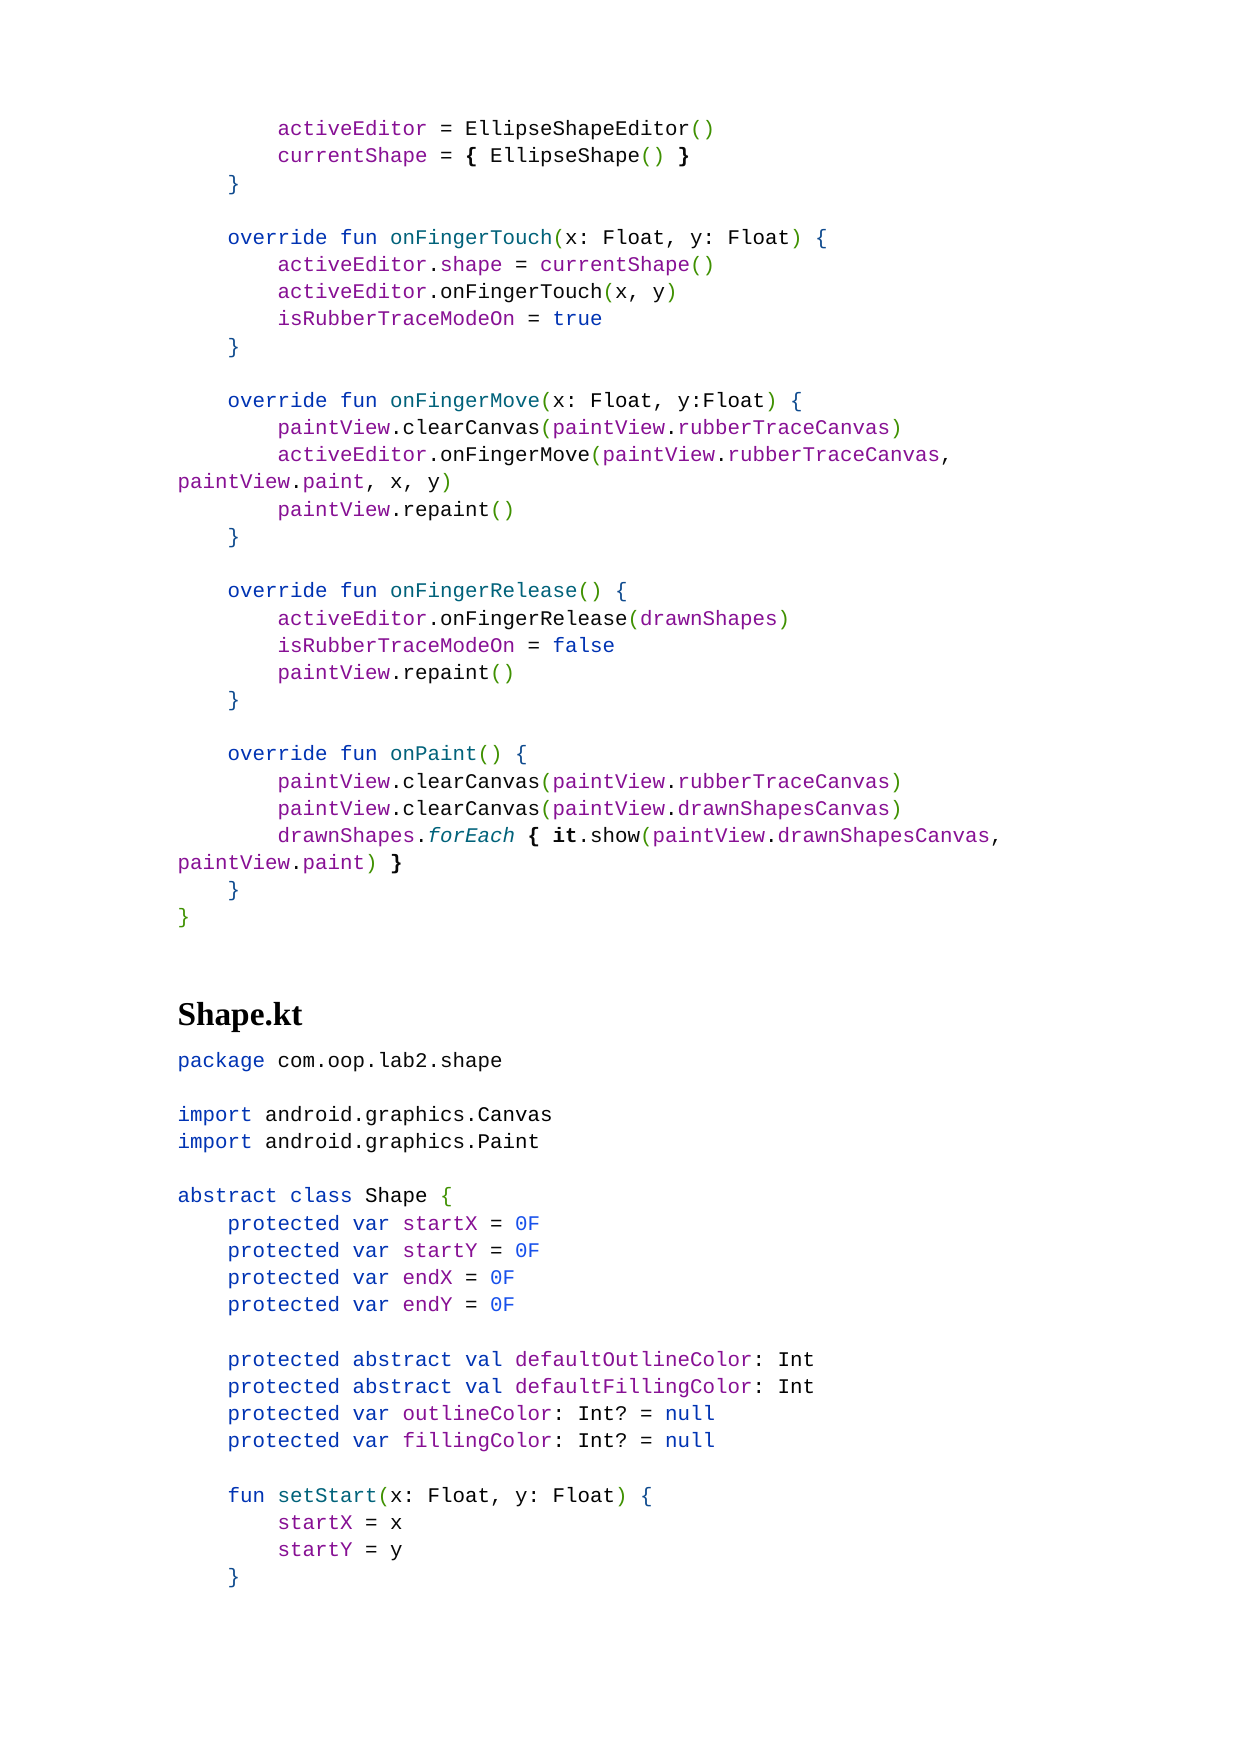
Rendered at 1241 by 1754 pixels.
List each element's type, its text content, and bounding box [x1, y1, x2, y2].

text override fun onFingerRelease() { activeEditor.onFingerRelease(drawnShapes) isRubberTraceModeOn = false paintView.repaint() } [177, 553, 1152, 713]
text override fun onFingerMove(x: Float, y:Float) { paintView.clearCanvas(paintView.rubberTraceCanvas) activeEditor.onFingerMove(paintView.rubberTraceCanvas, paintView.paint, x, y) paintView.repaint() } [177, 363, 1152, 549]
text override fun onPaint() { paintView.clearCanvas(paintView.rubberTraceCanvas) paintView.clearCanvas(paintView.drawnShapesCanvas) drawnShapes.forEach { it.show(paintView.drawnShapesCanvas, paintView.paint) } } } [177, 716, 1152, 960]
text override fun onFingerTouch(x: Float, y: Float) { activeEditor.shape = currentShape() activeEditor.onFingerTouch(x, y) isRubberTraceModeOn = true } [177, 200, 1152, 359]
text abstract class Shape { protected var startX = 0F protected var startY = 0F protected var endX = 0F protected var endY = 0F [177, 1158, 1152, 1318]
text package com.oop.lab2.shape import android.graphics.Canvas import android.graphics.Paint [177, 1049, 1152, 1155]
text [177, 118, 1152, 196]
text protected abstract val defaultOutlineColor: Int protected abstract val defaultFillingColor: Int protected var outlineColor: Int? = null protected var fillingColor: Int? = null [177, 1321, 1152, 1454]
text Shape.kt [177, 994, 1152, 1032]
text fun setStart(x: Float, y: Float) { startX = x startY = y } [177, 1457, 1152, 1590]
